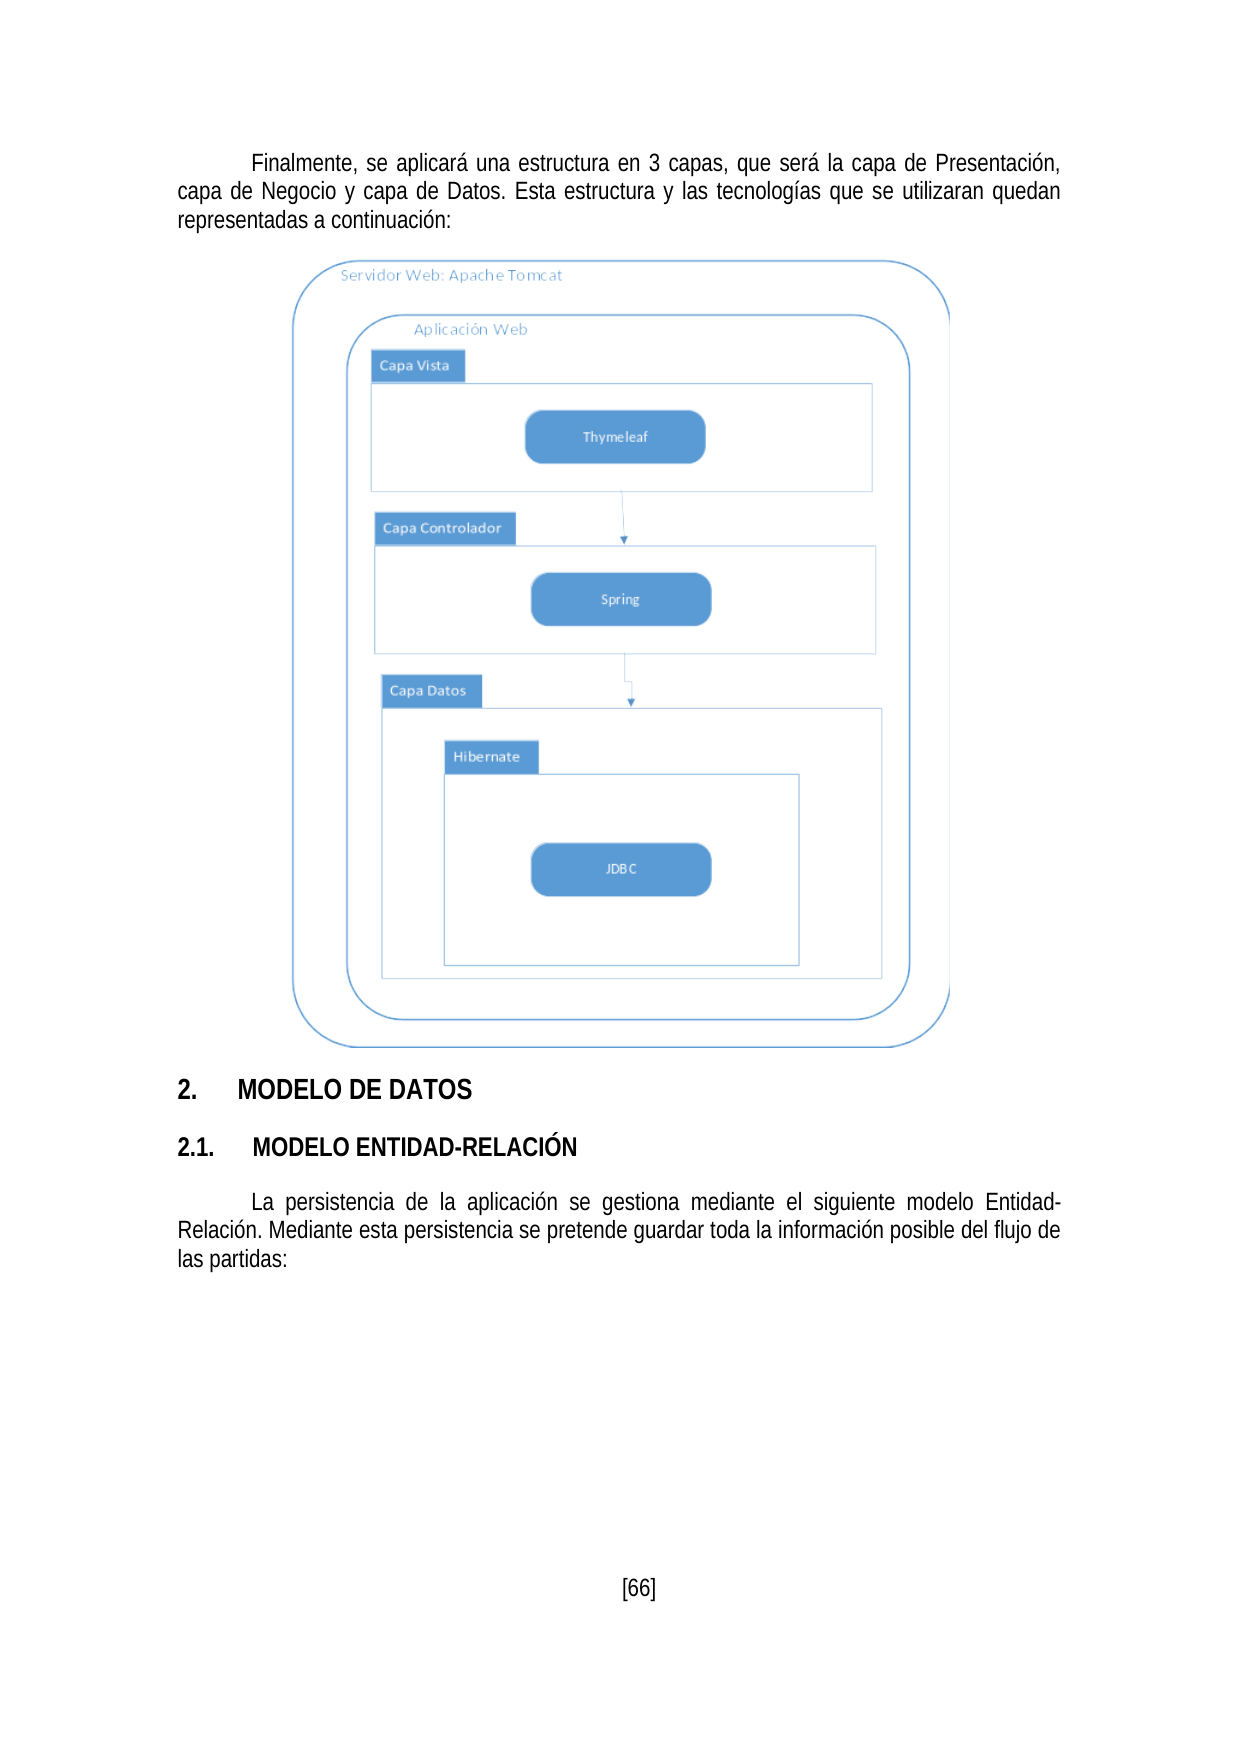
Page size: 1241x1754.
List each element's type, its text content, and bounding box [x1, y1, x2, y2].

text Finalmente, se aplicará una estructura en 3 capas, que será la capa de Presentación, capa de Negocio y capa de Datos. Esta estructura y las tecnologías que se utilizaran quedan representadas a continuación: [177, 148, 1063, 233]
text La persistencia de la aplicación se gestiona mediante el siguiente modelo Entidad-Relación. Mediante esta persistencia se pretende guardar toda la información posible del flujo de las partidas: [177, 1187, 1063, 1273]
subtitle MODELO ENTIDAD-RELACIÓN [177, 1131, 1063, 1162]
subtitle MODELO DE DATOS [177, 1072, 1063, 1106]
